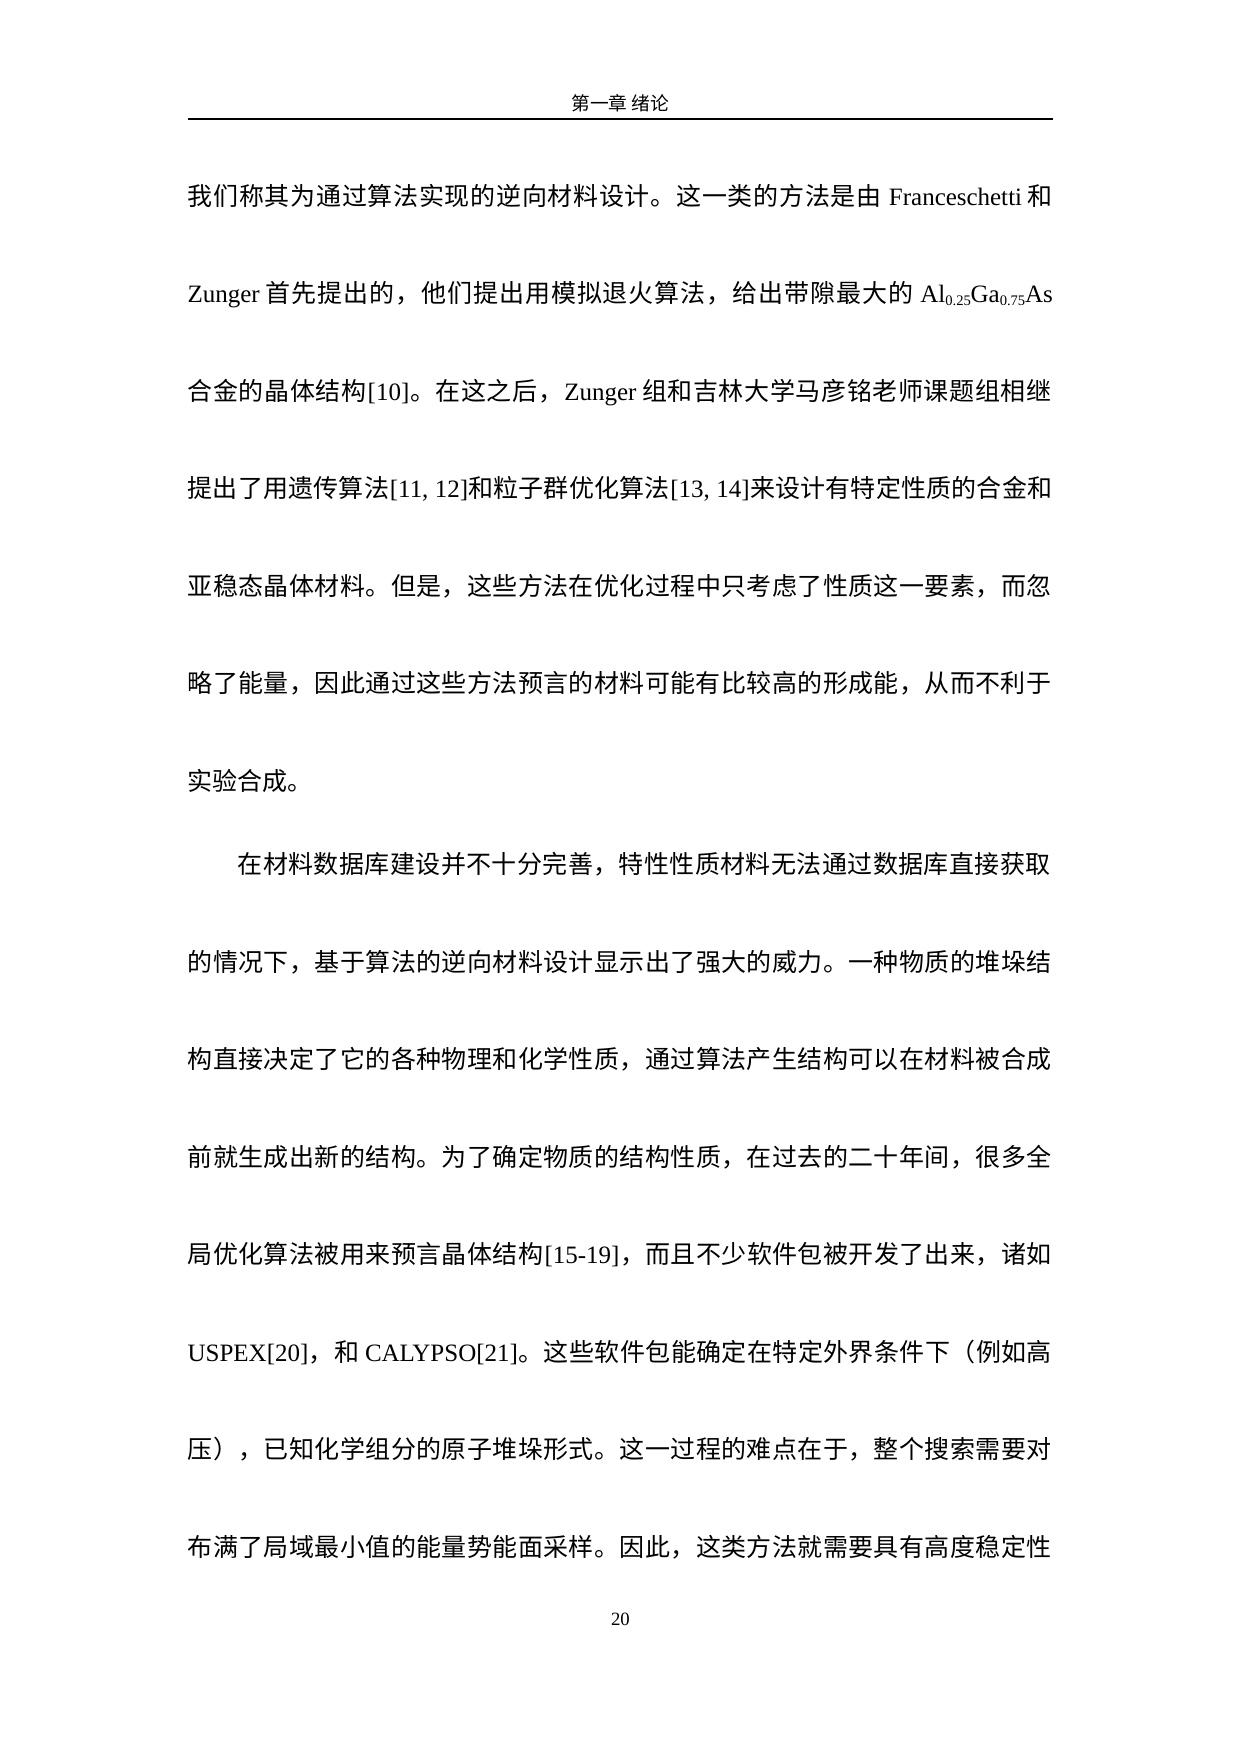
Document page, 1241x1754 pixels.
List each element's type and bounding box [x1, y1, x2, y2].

text [187, 162, 1053, 812]
text [187, 830, 1053, 1578]
